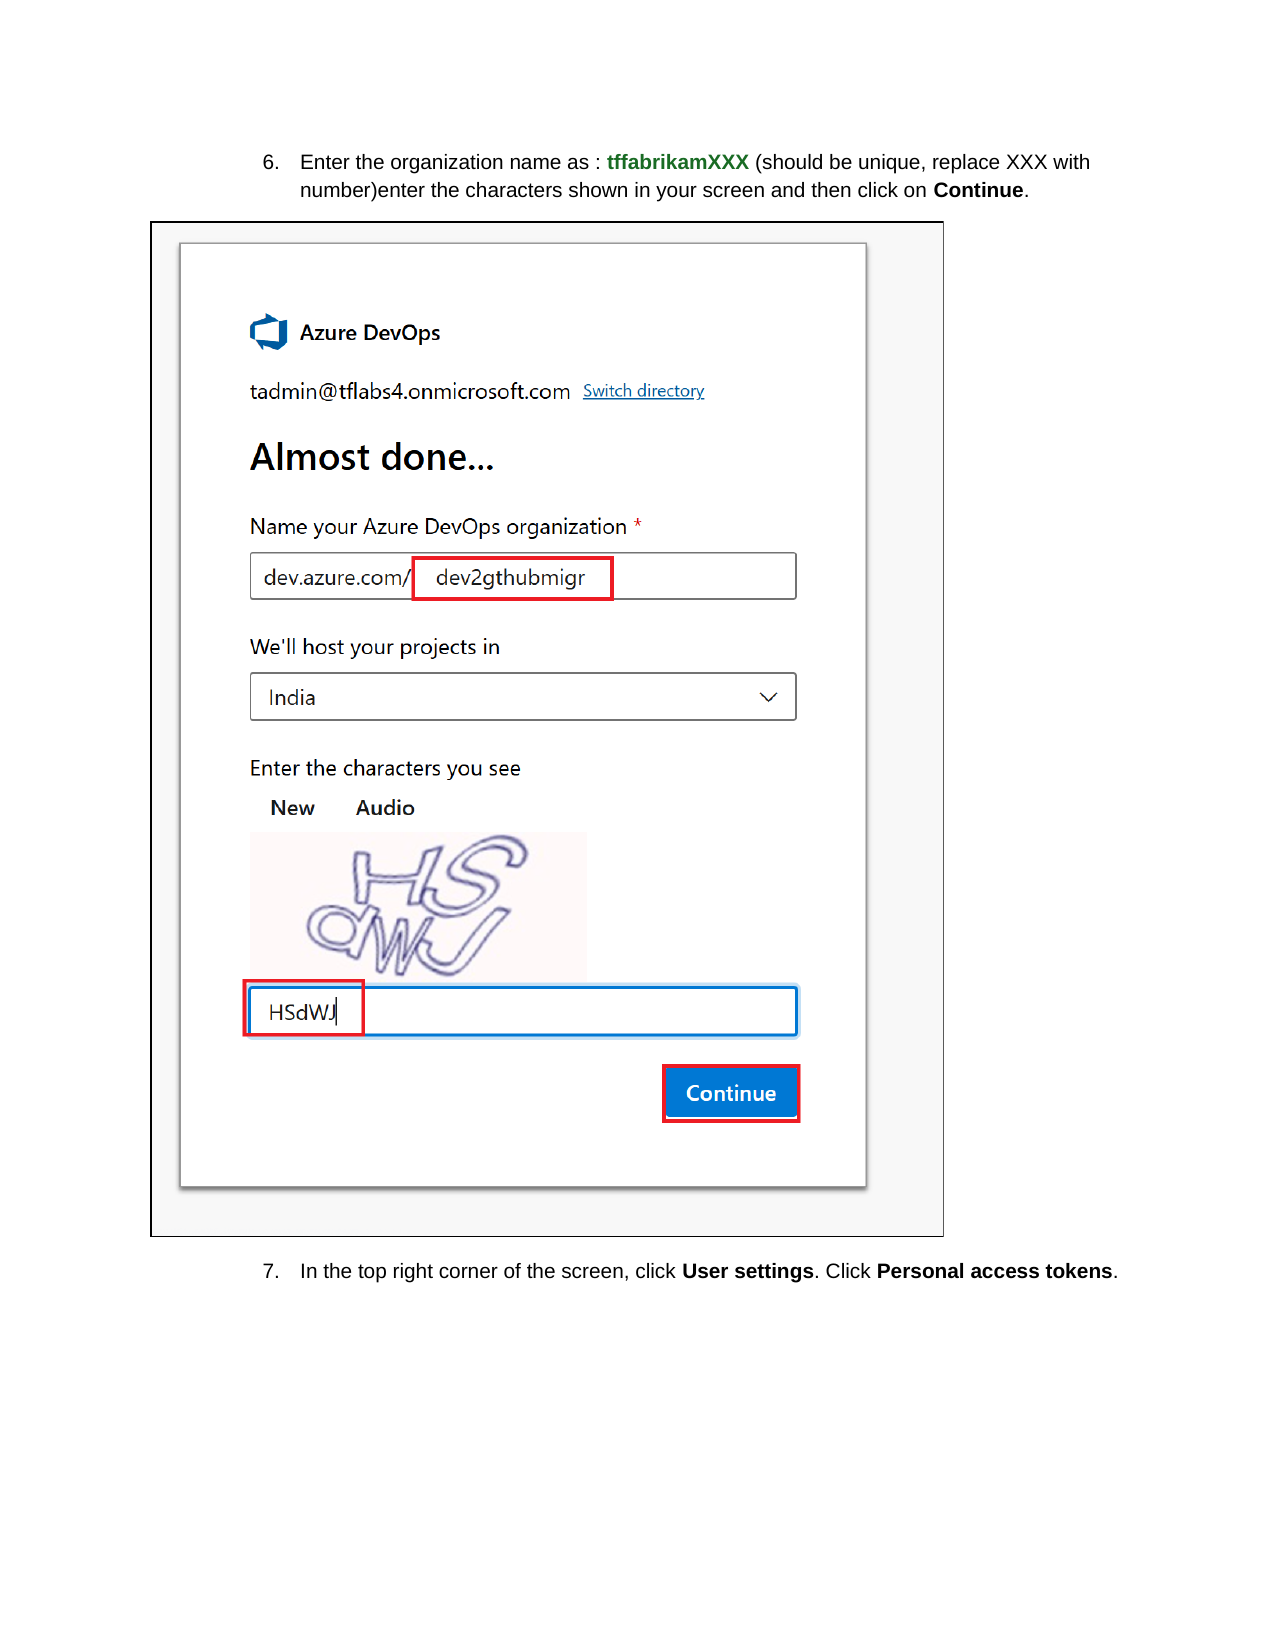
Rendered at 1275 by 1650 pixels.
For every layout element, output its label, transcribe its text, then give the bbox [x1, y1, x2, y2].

list Enter the organization name as : tffabrikamXXX (should be unique, replace XXX with number)enter the characters shown in your screen and then click on Continue. [262, 150, 1125, 201]
picture [150, 221, 944, 1237]
list In the top right corner of the screen, click User settings. Click Personal access tokens. [262, 1259, 1125, 1283]
